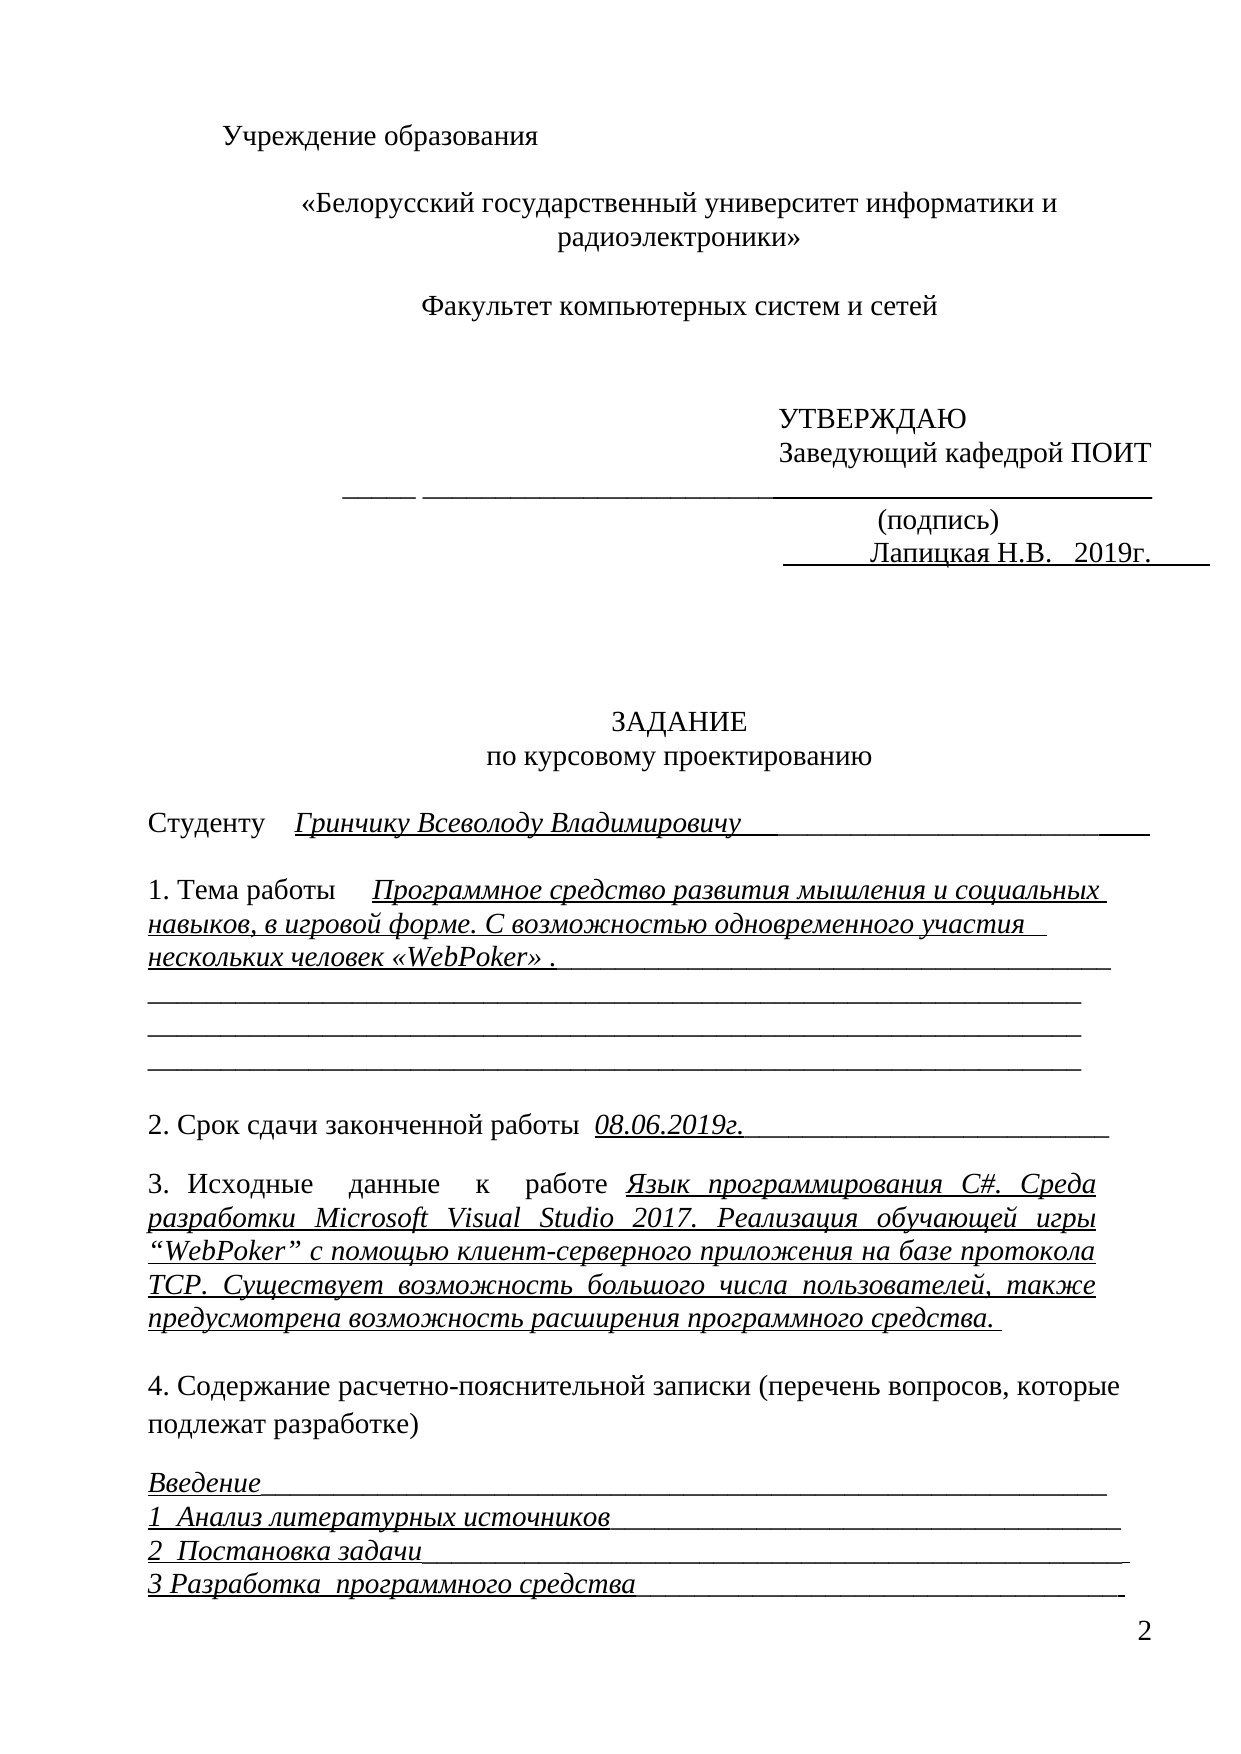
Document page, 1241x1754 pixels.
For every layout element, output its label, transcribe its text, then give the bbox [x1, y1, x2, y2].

text Факультет компьютерных систем и сетей [207, 288, 1152, 321]
text 3 Разработка программного средства_________________________________ [148, 1566, 1152, 1600]
text «Белорусский государственный университет информатики и радиоэлектроники» [207, 185, 1066, 252]
text по курсовому проектированию [207, 738, 1152, 772]
text 2. Срок сдачи законченной работы 08.06.2019г._________________________ [148, 1107, 1152, 1141]
text Лапицкая Н.В. 2019г. [207, 535, 1152, 569]
text 1 Анализ литературных источников___________________________________ [148, 1499, 1152, 1533]
text 2 Постановка задачи________________________________________________ [148, 1533, 1152, 1566]
text _____ ________________________ ____________________ [207, 468, 1152, 502]
text Введение__________________________________________________________ [148, 1466, 1152, 1499]
text ________________________________________________________________ [148, 1040, 1152, 1073]
text (подпись) [207, 502, 1152, 535]
text ЗАДАНИЕ [207, 704, 1152, 738]
text 1. Тема работы Программное средство развития мышления и социальных навыков, в игровой форме. С возможностью одновременного участия нескольких человек «WebPoker» .______________________________________ [148, 872, 1152, 973]
text ________________________________________________________________ [148, 1006, 1152, 1040]
text Заведующий кафедрой ПОИТ [207, 435, 1152, 468]
text 4. Содержание расчетно-пояснительной записки (перечень вопросов, которые подлежат разработке) [148, 1368, 1152, 1440]
text УТВЕРЖДАЮ [207, 401, 1152, 435]
text 3. Исходные данные к работе Язык программирования C#. Среда разработки Microsoft Visual Studio 2017. Реализация обучающей игры “WebPoker” с помощью клиент-серверного приложения на базе протокола TCP. Существует возможность большого числа пользователей, также предусмотрена возможность расширения программного средства. [148, 1231, 1096, 1263]
text 3. Исходные данные к работе Язык программирования C#. Среда разработки Microsoft Visual Studio 2017. Реализация обучающей игры “WebPoker” с помощью клиент-серверного приложения на базе протокола TCP. Существует возможность большого числа пользователей, также предусмотрена возможность расширения программного средства. [148, 1166, 1096, 1229]
text ________________________________________________________________ [148, 973, 1152, 1006]
text Студенту Гринчику Всеволоду Владимировичу ______________________ [148, 805, 1152, 839]
text 3. Исходные данные к работе Язык программирования C#. Среда разработки Microsoft Visual Studio 2017. Реализация обучающей игры “WebPoker” с помощью клиент-серверного приложения на базе протокола TCP. Существует возможность большого числа пользователей, также предусмотрена возможность расширения программного средства. [148, 1298, 1096, 1334]
text 3. Исходные данные к работе Язык программирования C#. Среда разработки Microsoft Visual Studio 2017. Реализация обучающей игры “WebPoker” с помощью клиент-серверного приложения на базе протокола TCP. Существует возможность большого числа пользователей, также предусмотрена возможность расширения программного средства. [148, 1264, 1096, 1296]
